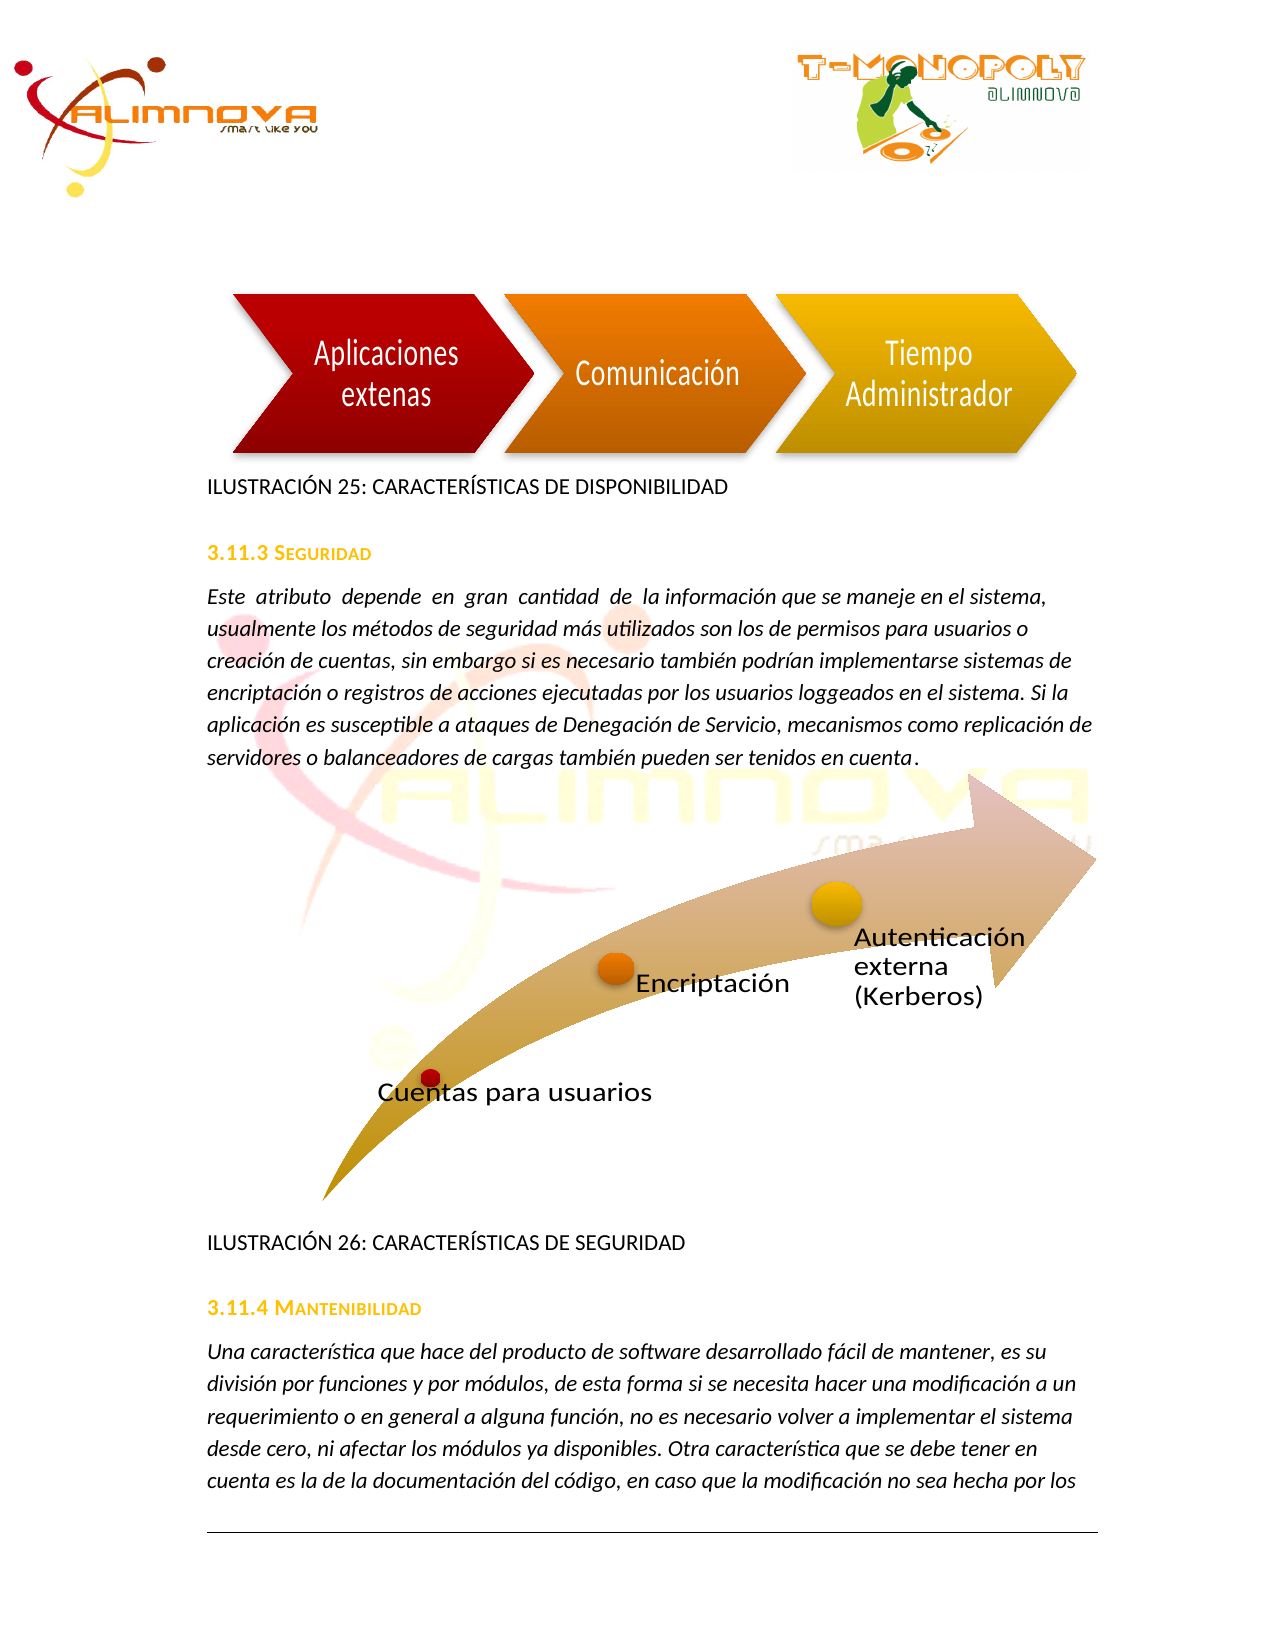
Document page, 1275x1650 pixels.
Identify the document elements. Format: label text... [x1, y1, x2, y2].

subtitle 3.11.4 Mantenibilidad [207, 1293, 1098, 1321]
picture [10, 55, 319, 199]
picture [792, 40, 1093, 173]
subtitle 3.11.3 Seguridad [207, 538, 1098, 566]
text Este atributo depende en gran cantidad de la información que se maneje en el sistema, usualmente los métodos de seguridad más utilizados son los de permisos para usuarios o creación de cuentas, sin embargo si es necesario también podrían implementarse sistemas de encriptación o registros de acciones ejecutadas por los usuarios loggeados en el sistema. Si la aplicación es susceptible a ataques de Denegación de Servicio, mecanismos como replicación de servidores o balanceadores de cargas también pueden ser tenidos en cuenta. [207, 582, 1098, 771]
